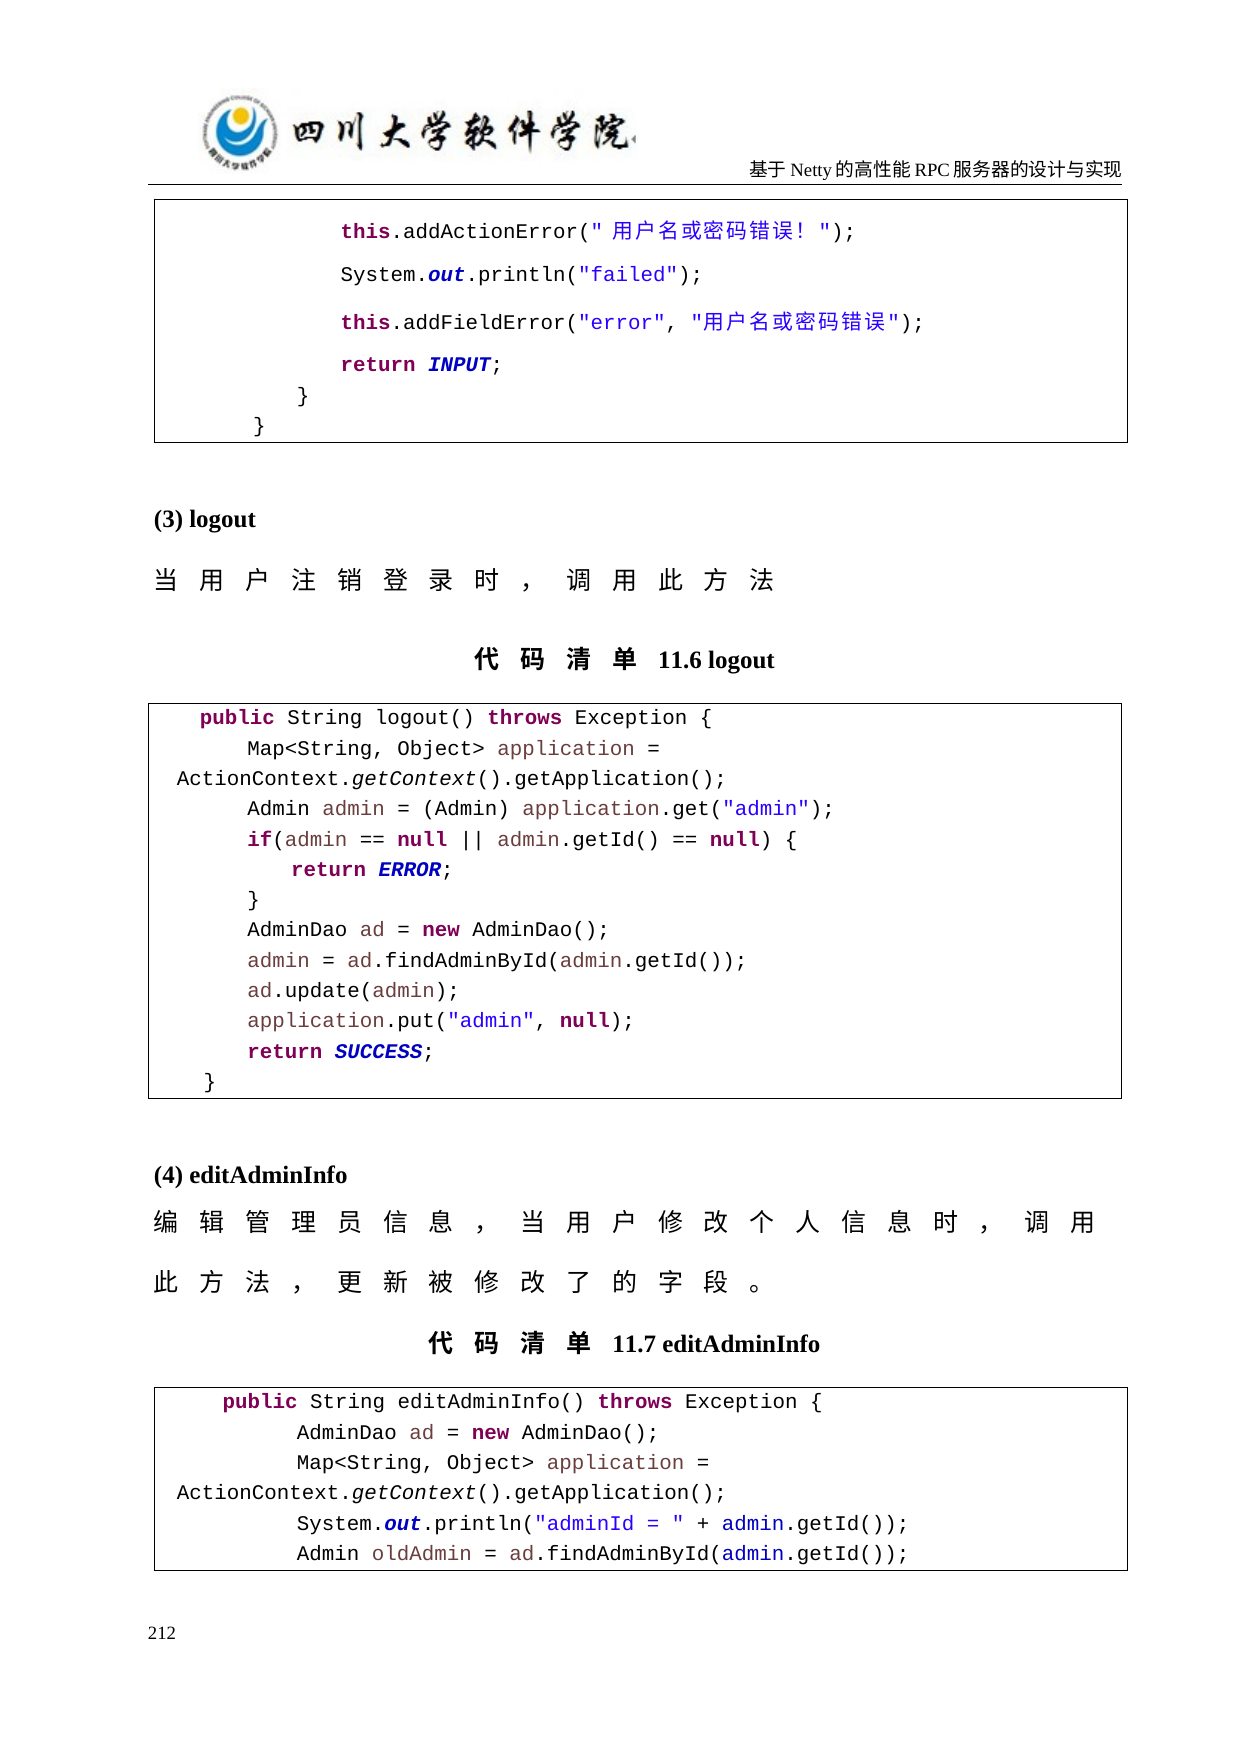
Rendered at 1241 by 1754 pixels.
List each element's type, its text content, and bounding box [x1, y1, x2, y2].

text 代码清单11.7 editAdminInfo [154, 1311, 1116, 1372]
text 编辑管理员信息，当用户修改个人信息时，调用此方法，更新被修改了的字段。 [154, 1190, 1116, 1311]
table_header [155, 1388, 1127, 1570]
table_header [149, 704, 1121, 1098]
picture [197, 88, 639, 177]
text 代码清单11.6 logout [154, 627, 1116, 688]
text (3) logout [154, 504, 1116, 534]
text (4) editAdminInfo [154, 1160, 1116, 1190]
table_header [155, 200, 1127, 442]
text 当用户注销登录时，调用此方法 [154, 548, 1116, 609]
